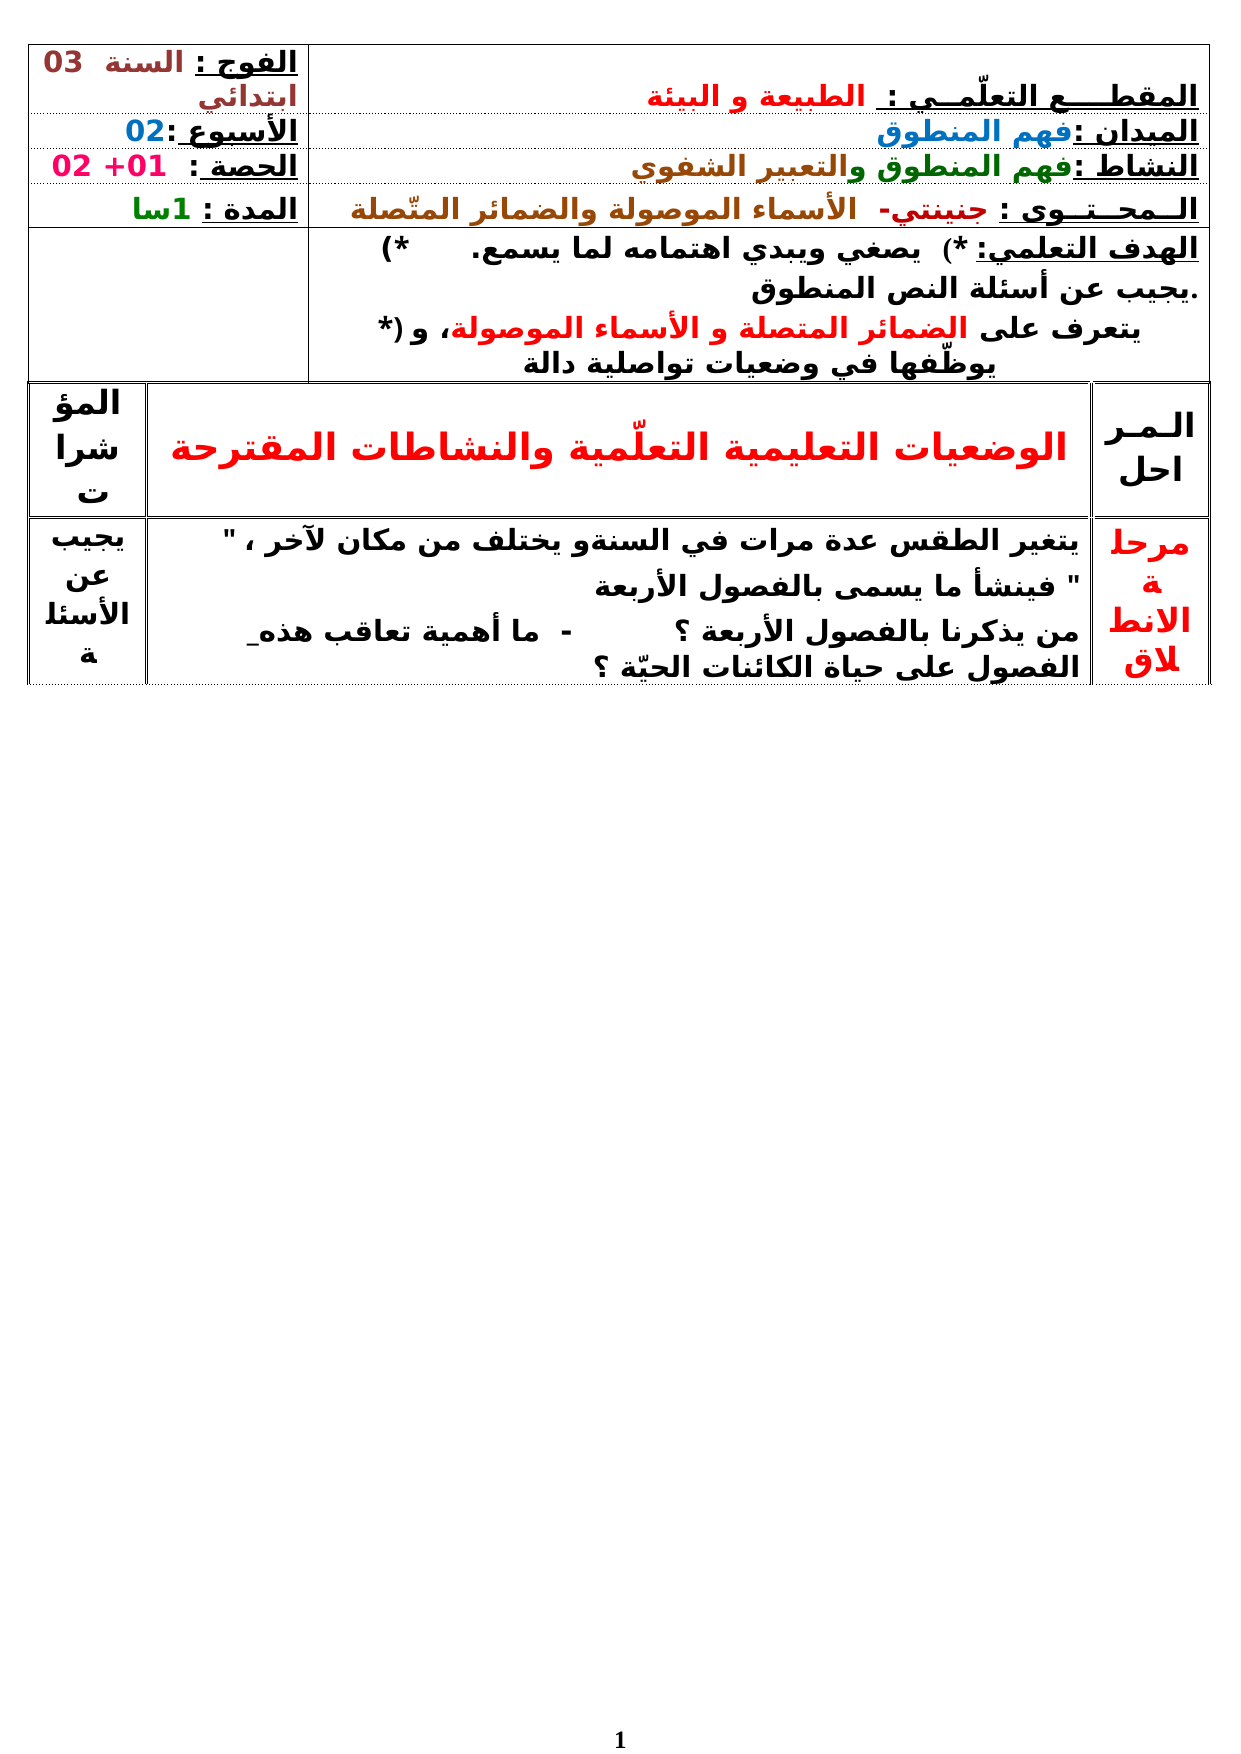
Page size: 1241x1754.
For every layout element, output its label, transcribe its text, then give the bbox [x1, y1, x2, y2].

table_cell المدة : 1سا [29, 183, 308, 227]
table_cell الأسبوع :02 [29, 113, 308, 148]
table_header الفوج : السنة 03 ابتدائي [29, 45, 308, 113]
table_cell الــمحــتــوى : جنينتي- الأسماء الموصولة والضمائر المتّصلة [309, 183, 1209, 227]
table_cell الحصة : 01+ 02 [29, 148, 308, 183]
table_cell المؤشرات [30, 384, 145, 516]
table_cell النشاط :فهم المنطوق والتعبير الشفوي [309, 148, 1209, 183]
table_cell الـمـراحل [1092, 381, 1208, 516]
table_cell الميدان :فهم المنطوق [309, 113, 1209, 148]
table_cell مرحلة الانطلاق [1092, 516, 1210, 684]
table_cell يجيب عن الأسئلة [30, 519, 145, 684]
table_cell الهدف التعلمي: *) يصغي ويبدي اهتمامه لما يسمع. *) يجيب عن أسئلة النص المنطوق. *) يتعرف على الضمائر المتصلة و الأسماء الموصولة، و يوظّفها في وضعيات تواصلية دالة [309, 228, 1209, 381]
table_cell [29, 228, 308, 381]
table_header المقطــــع التعلّمــي : الطبيعة و البيئة [309, 45, 1209, 113]
table_cell " يتغير الطقس عدة مرات في السنةو يختلف من مكان لآخر ، فينشأ ما يسمى بالفصول الأربعة " _من يذكرنا بالفصول الأربعة ؟ - ما أهمية تعاقب هذه الفصول على حياة الكائنات الحيّة ؟ [147, 516, 1092, 684]
table_cell الوضعيات التعليمية التعلّمية والنشاطات المقترحة [148, 381, 1092, 516]
